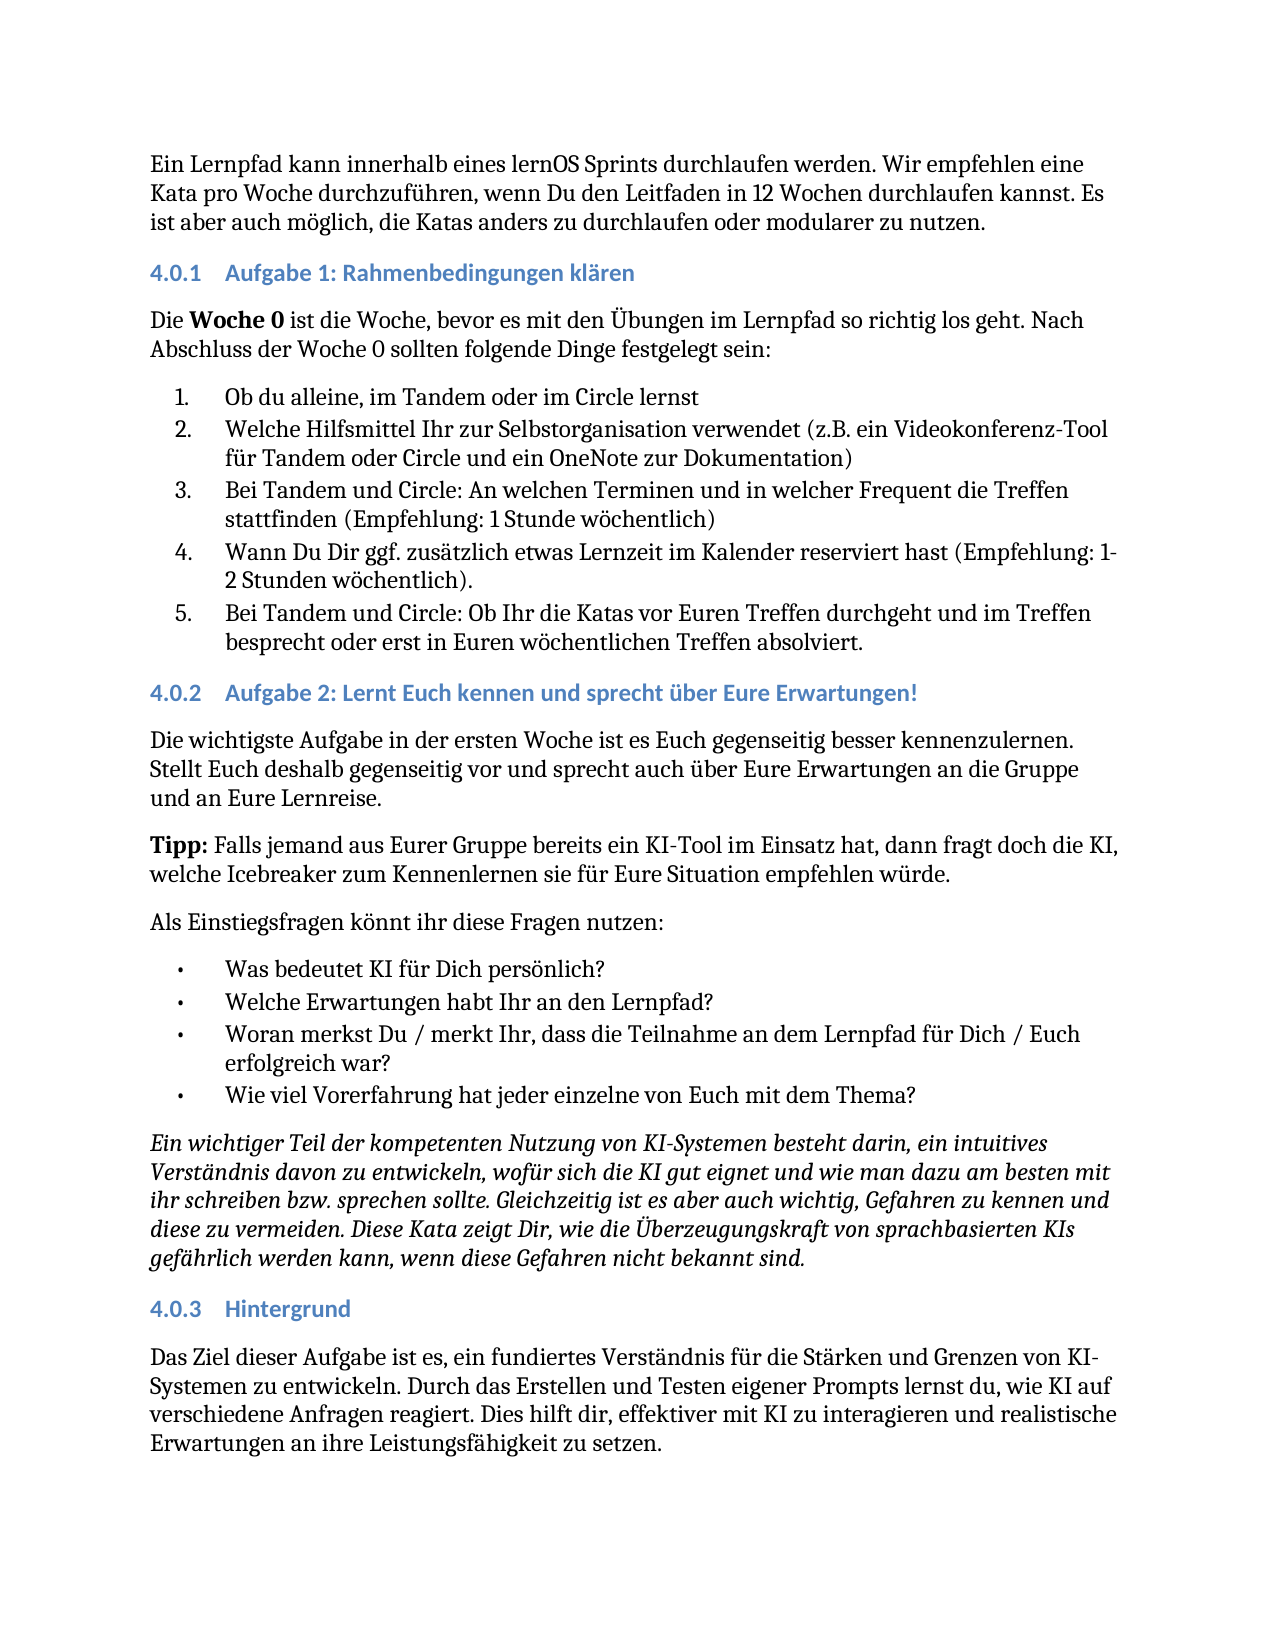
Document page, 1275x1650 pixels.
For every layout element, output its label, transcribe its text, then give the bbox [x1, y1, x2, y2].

subtitle 4.0.3 Hintergrund [150, 1293, 1125, 1324]
list Woran merkst Du / merkt Ihr, dass die Teilnahme an dem Lernpfad für Dich / Euch erfolgreich war? [175, 1020, 1125, 1078]
list Wie viel Vorerfahrung hat jeder einzelne von Euch mit dem Thema? [175, 1081, 1125, 1110]
list Bei Tandem und Circle: Ob Ihr die Katas vor Euren Treffen durchgeht und im Treffen besprecht oder erst in Euren wöchentlichen Treffen absolviert. [175, 599, 1125, 656]
text Das Ziel dieser Aufgabe ist es, ein fundiertes Verständnis für die Stärken und Grenzen von KI-Systemen zu entwickeln. Durch das Erstellen und Testen eigener Prompts lernst du, wie KI auf verschiedene Anfragen reagiert. Dies hilft dir, effektiver mit KI zu interagieren und realistische Erwartungen an ihre Leistungsfähigkeit zu setzen. [150, 1343, 1125, 1458]
subtitle 4.0.2 Aufgabe 2: Lernt Euch kennen und sprecht über Eure Erwartungen! [150, 677, 1125, 708]
subtitle 4.0.1 Aufgabe 1: Rahmenbedingungen klären [150, 257, 1125, 288]
list Ob du alleine, im Tandem oder im Circle lernst [175, 383, 1125, 411]
text Die wichtigste Aufgabe in der ersten Woche ist es Euch gegenseitig besser kennenzulernen. Stellt Euch deshalb gegenseitig vor und sprecht auch über Eure Erwartungen an die Gruppe und an Eure Lernreise. [150, 726, 1125, 813]
text Als Einstiegsfragen könnt ihr diese Fragen nutzen: [150, 908, 1125, 936]
list Bei Tandem und Circle: An welchen Terminen und in welcher Frequent die Treffen stattfinden (Empfehlung: 1 Stunde wöchentlich) [175, 476, 1125, 534]
list Welche Erwartungen habt Ihr an den Lernpfad? [175, 988, 1125, 1016]
text Ein wichtiger Teil der kompetenten Nutzung von KI-Systemen besteht darin, ein intuitives Verständnis davon zu entwickeln, wofür sich die KI gut eignet und wie man dazu am besten mit ihr schreiben bzw. sprechen sollte. Gleichzeitig ist es aber auch wichtig, Gefahren zu kennen und diese zu vermeiden. Diese Kata zeigt Dir, wie die Überzeugungskraft von sprachbasierten KIs gefährlich werden kann, wenn diese Gefahren nicht bekannt sind. [150, 1129, 1125, 1273]
list Was bedeutet KI für Dich persönlich? [175, 955, 1125, 984]
text Die Woche 0 ist die Woche, bevor es mit den Übungen im Lernpfad so richtig los geht. Nach Abschluss der Woche 0 sollten folgende Dinge festgelegt sein: [150, 306, 1125, 364]
list Welche Hilfsmittel Ihr zur Selbstorganisation verwendet (z.B. ein Videokonferenz-Tool für Tandem oder Circle und ein OneNote zur Dokumentation) [175, 415, 1125, 473]
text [150, 150, 1125, 236]
list Wann Du Dir ggf. zusätzlich etwas Lernzeit im Kalender reserviert hast (Empfehlung: 1-2 Stunden wöchentlich). [175, 538, 1125, 595]
text Tipp: Falls jemand aus Eurer Gruppe bereits ein KI-Tool im Einsatz hat, dann fragt doch die KI, welche Icebreaker zum Kennenlernen sie für Eure Situation empfehlen würde. [150, 831, 1125, 889]
